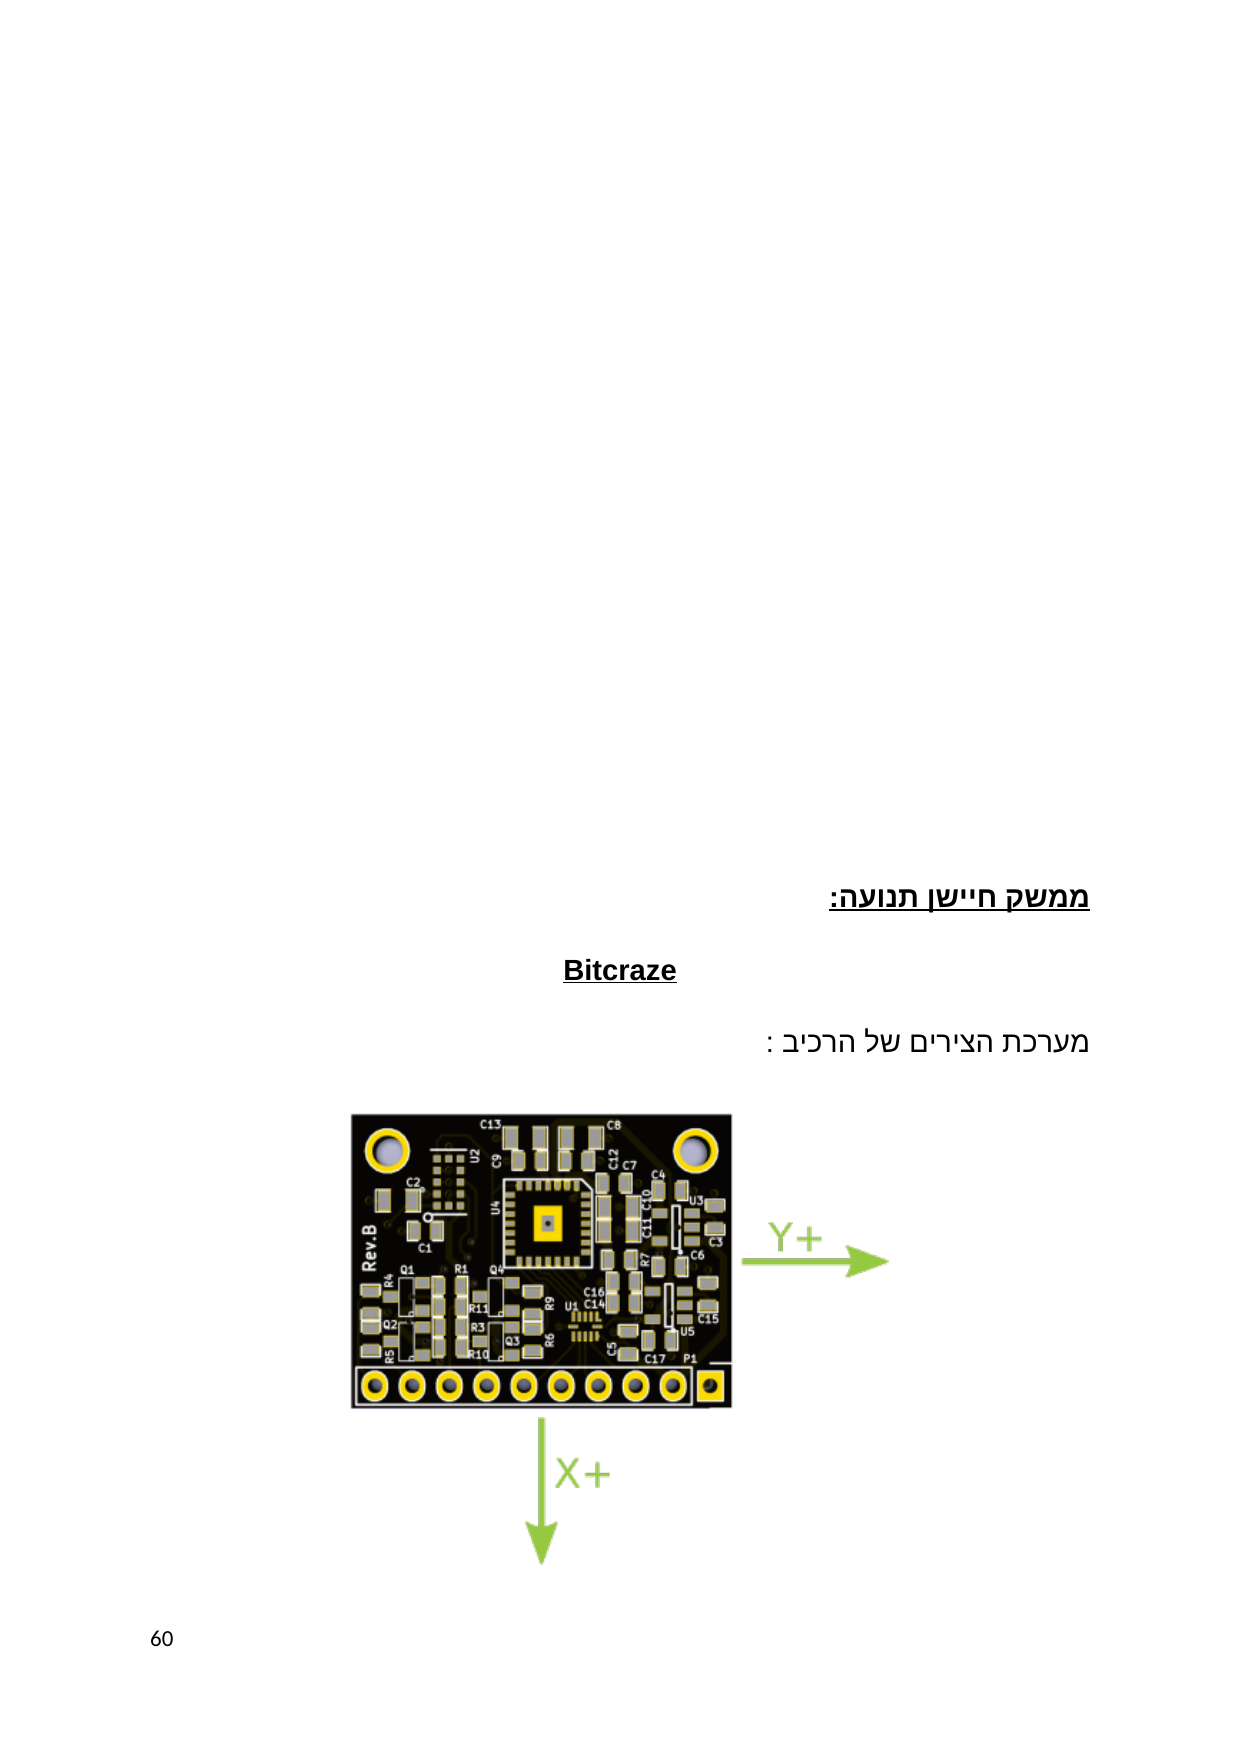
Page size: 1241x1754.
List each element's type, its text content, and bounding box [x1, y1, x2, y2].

text ממשק חיישן תנועה: [150, 880, 1090, 914]
text Bitcraze [150, 953, 1090, 986]
text מערכת הצירים של הרכיב : [150, 1025, 1090, 1058]
picture [334, 1097, 905, 1582]
